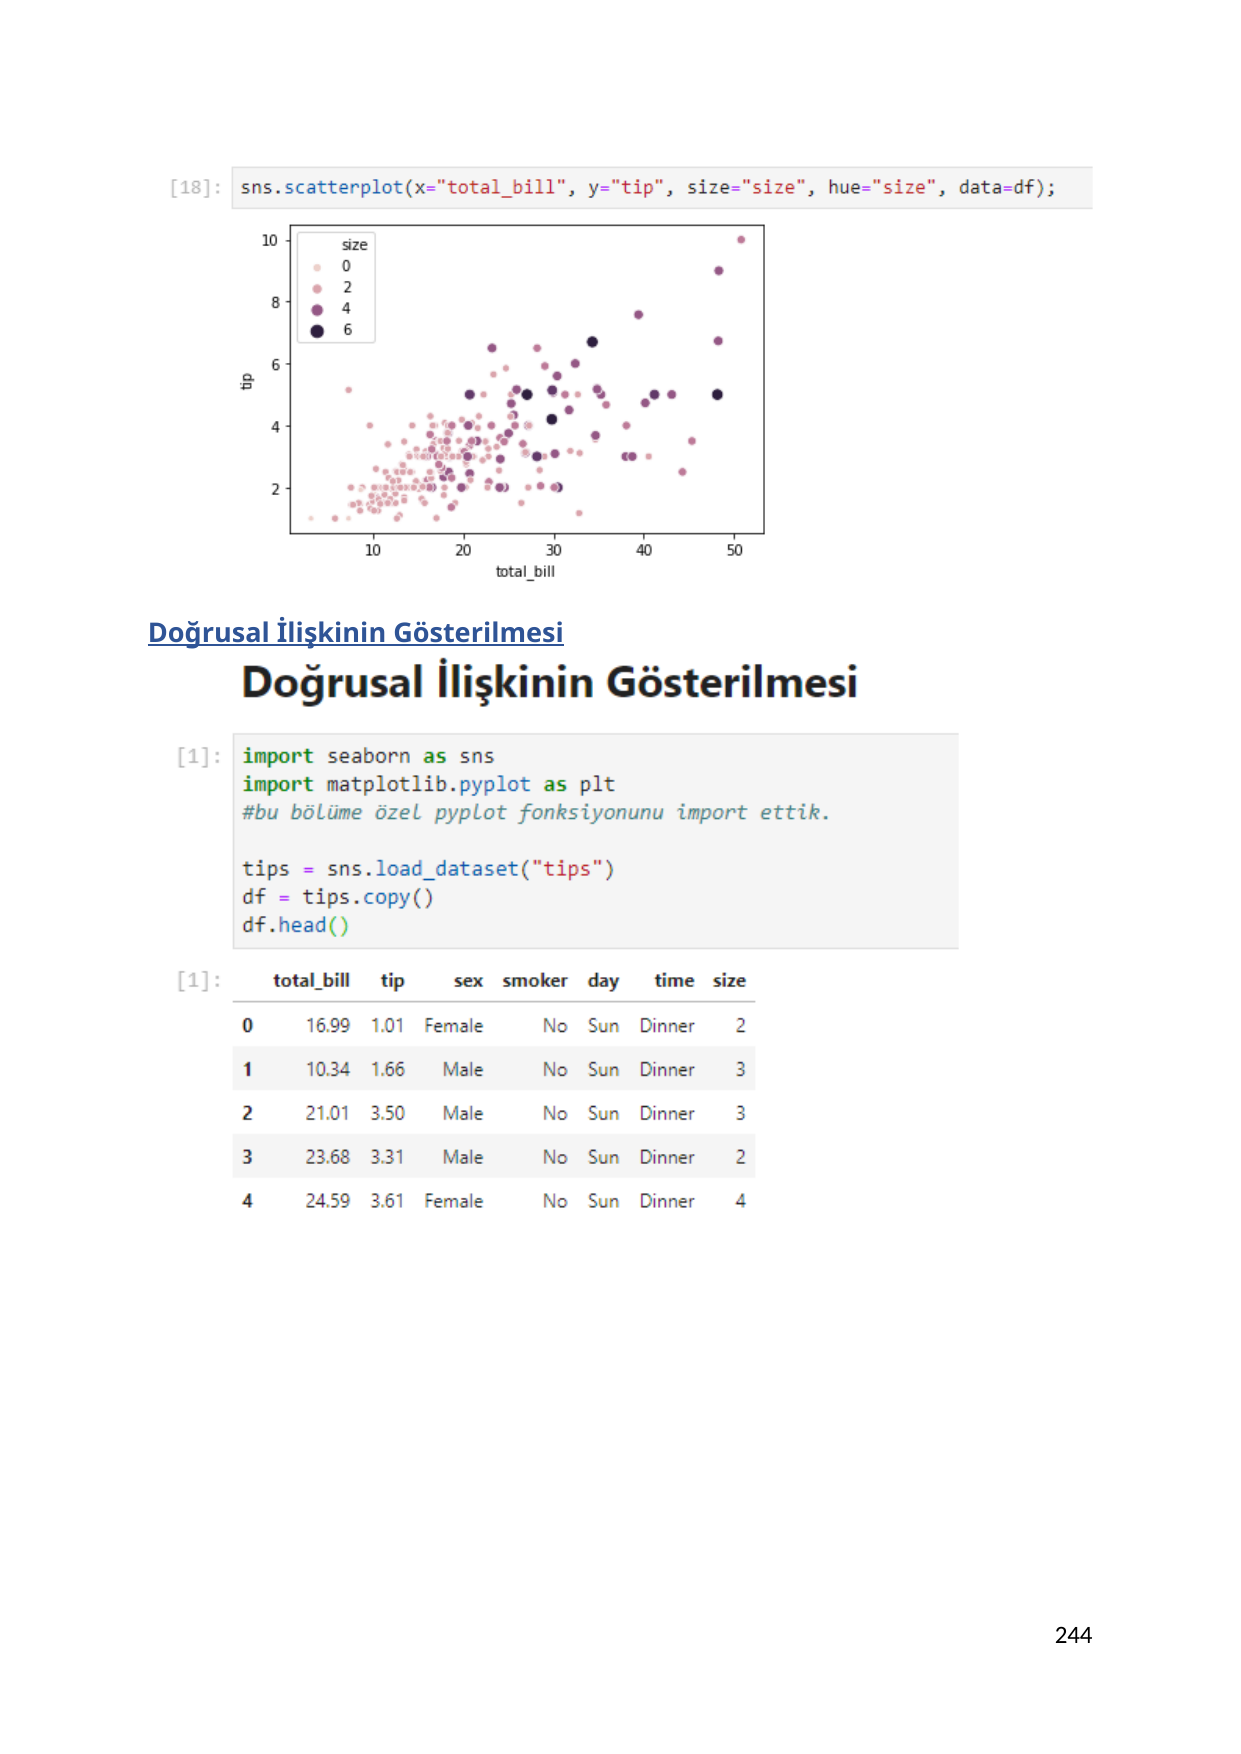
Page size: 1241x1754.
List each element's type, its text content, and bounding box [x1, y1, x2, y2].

picture [147, 652, 959, 1236]
picture [147, 147, 1093, 594]
subtitle Doğrusal İlişkinin Gösterilmesi [148, 613, 1092, 650]
